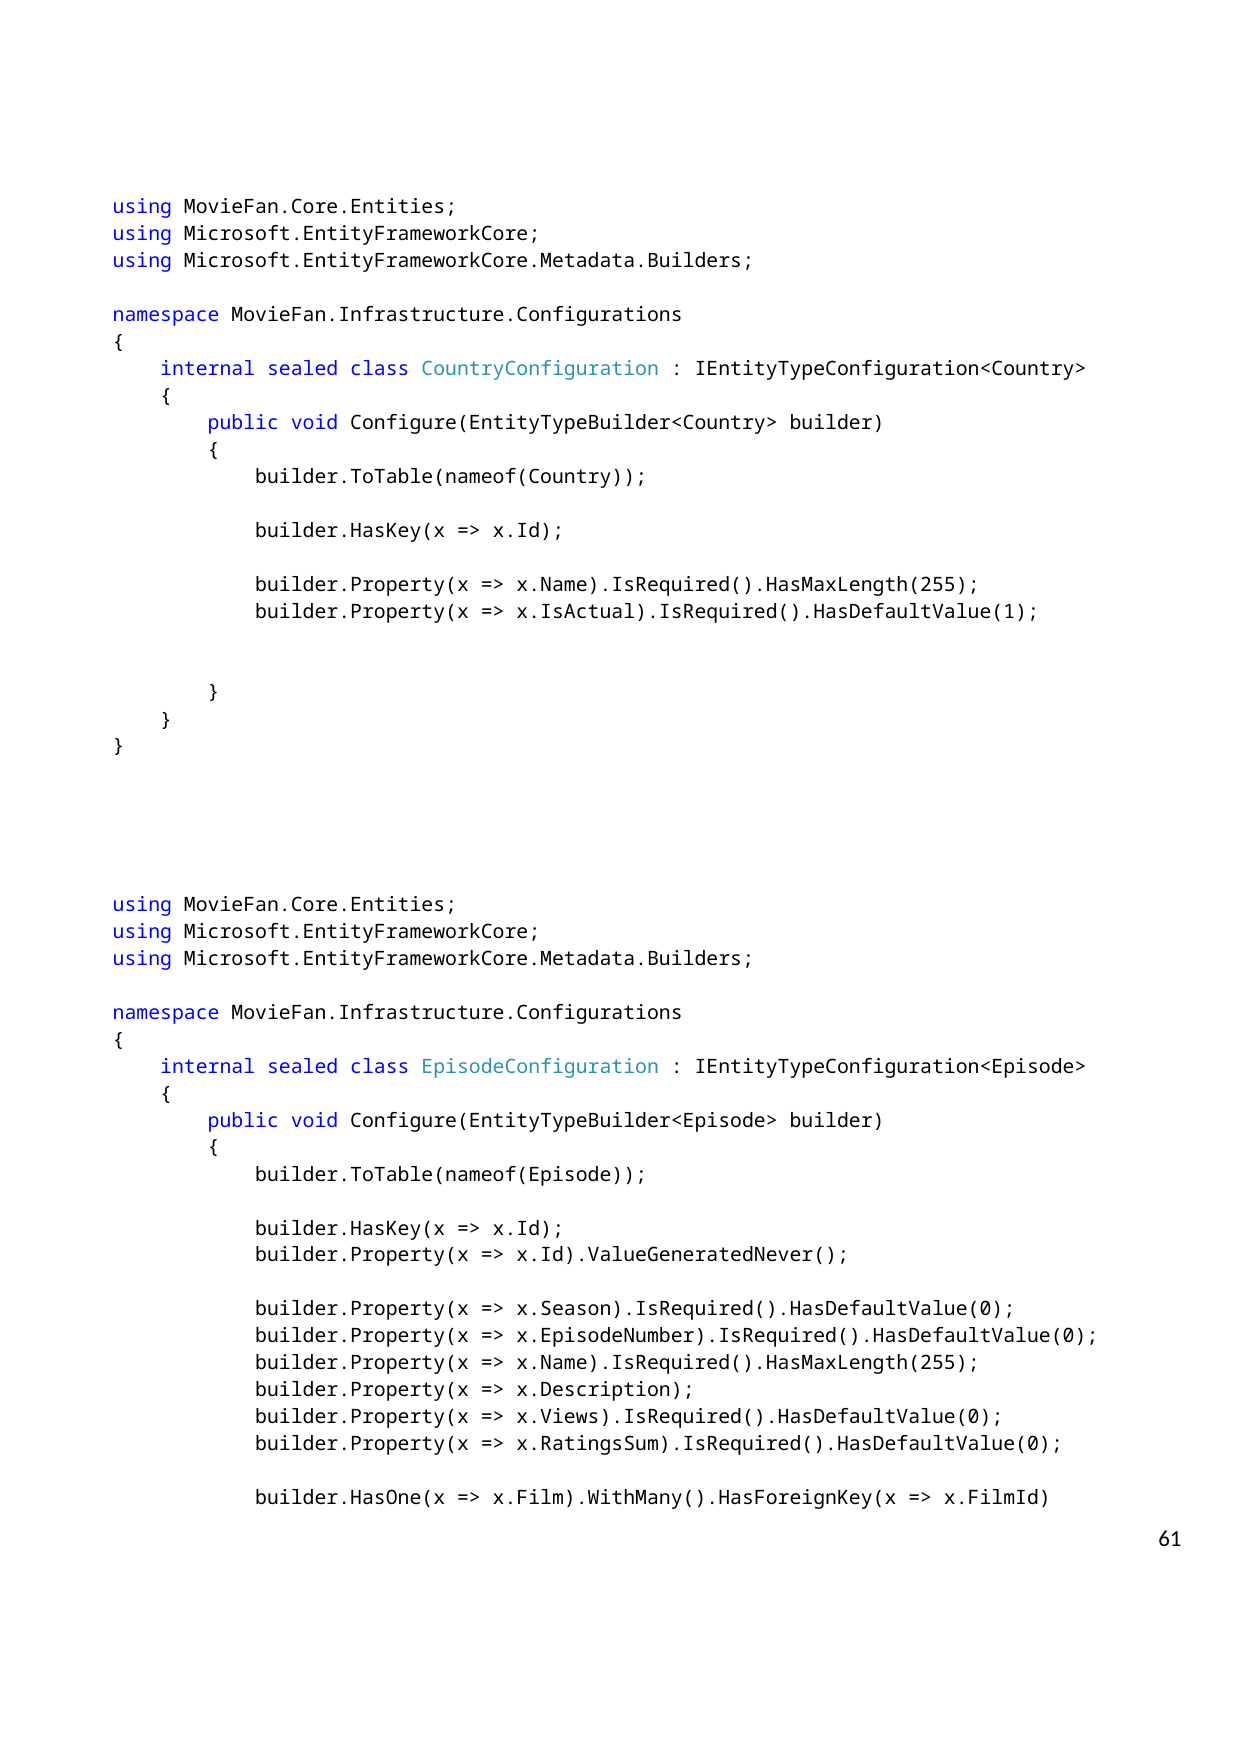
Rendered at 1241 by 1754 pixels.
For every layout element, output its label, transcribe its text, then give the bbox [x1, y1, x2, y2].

text internal sealed class CountryConfiguration : IEntityTypeConfiguration<Country> [112, 354, 1181, 381]
text } [112, 678, 1181, 705]
text using MovieFan.Core.Entities; [112, 890, 1181, 917]
text namespace MovieFan.Infrastructure.Configurations [112, 998, 1181, 1025]
text builder.ToTable(nameof(Episode)); [112, 1160, 1181, 1187]
text builder.Property(x => x.Id).ValueGeneratedNever(); [112, 1241, 1181, 1268]
text builder.Property(x => x.Description); [112, 1376, 1181, 1403]
text public void Configure(EntityTypeBuilder<Episode> builder) [112, 1106, 1181, 1133]
text using MovieFan.Core.Entities; [112, 192, 1181, 219]
text builder.Property(x => x.EpisodeNumber).IsRequired().HasDefaultValue(0); [112, 1322, 1181, 1349]
text { [112, 1079, 1181, 1106]
text builder.HasKey(x => x.Id); [112, 516, 1181, 543]
text { [112, 1025, 1181, 1052]
text } [112, 705, 1181, 732]
text using Microsoft.EntityFrameworkCore; [112, 219, 1181, 246]
text builder.Property(x => x.Views).IsRequired().HasDefaultValue(0); [112, 1403, 1181, 1429]
text namespace MovieFan.Infrastructure.Configurations [112, 300, 1181, 327]
text { [112, 381, 1181, 408]
text using Microsoft.EntityFrameworkCore.Metadata.Builders; [112, 246, 1181, 273]
text builder.Property(x => x.RatingsSum).IsRequired().HasDefaultValue(0); [112, 1429, 1181, 1457]
text builder.ToTable(nameof(Country)); [112, 462, 1181, 489]
text { [112, 327, 1181, 354]
text { [112, 1133, 1181, 1160]
text } [112, 732, 1181, 759]
text builder.HasKey(x => x.Id); [112, 1214, 1181, 1241]
text using Microsoft.EntityFrameworkCore; [112, 917, 1181, 944]
text public void Configure(EntityTypeBuilder<Country> builder) [112, 408, 1181, 435]
text using Microsoft.EntityFrameworkCore.Metadata.Builders; [112, 944, 1181, 971]
text builder.Property(x => x.Name).IsRequired().HasMaxLength(255); [112, 570, 1181, 597]
text builder.Property(x => x.Season).IsRequired().HasDefaultValue(0); [112, 1295, 1181, 1322]
text builder.HasOne(x => x.Film).WithMany().HasForeignKey(x => x.FilmId) [112, 1483, 1181, 1511]
text builder.Property(x => x.IsActual).IsRequired().HasDefaultValue(1); [112, 597, 1181, 624]
text builder.Property(x => x.Name).IsRequired().HasMaxLength(255); [112, 1349, 1181, 1376]
text internal sealed class EpisodeConfiguration : IEntityTypeConfiguration<Episode> [112, 1052, 1181, 1079]
text { [112, 435, 1181, 462]
